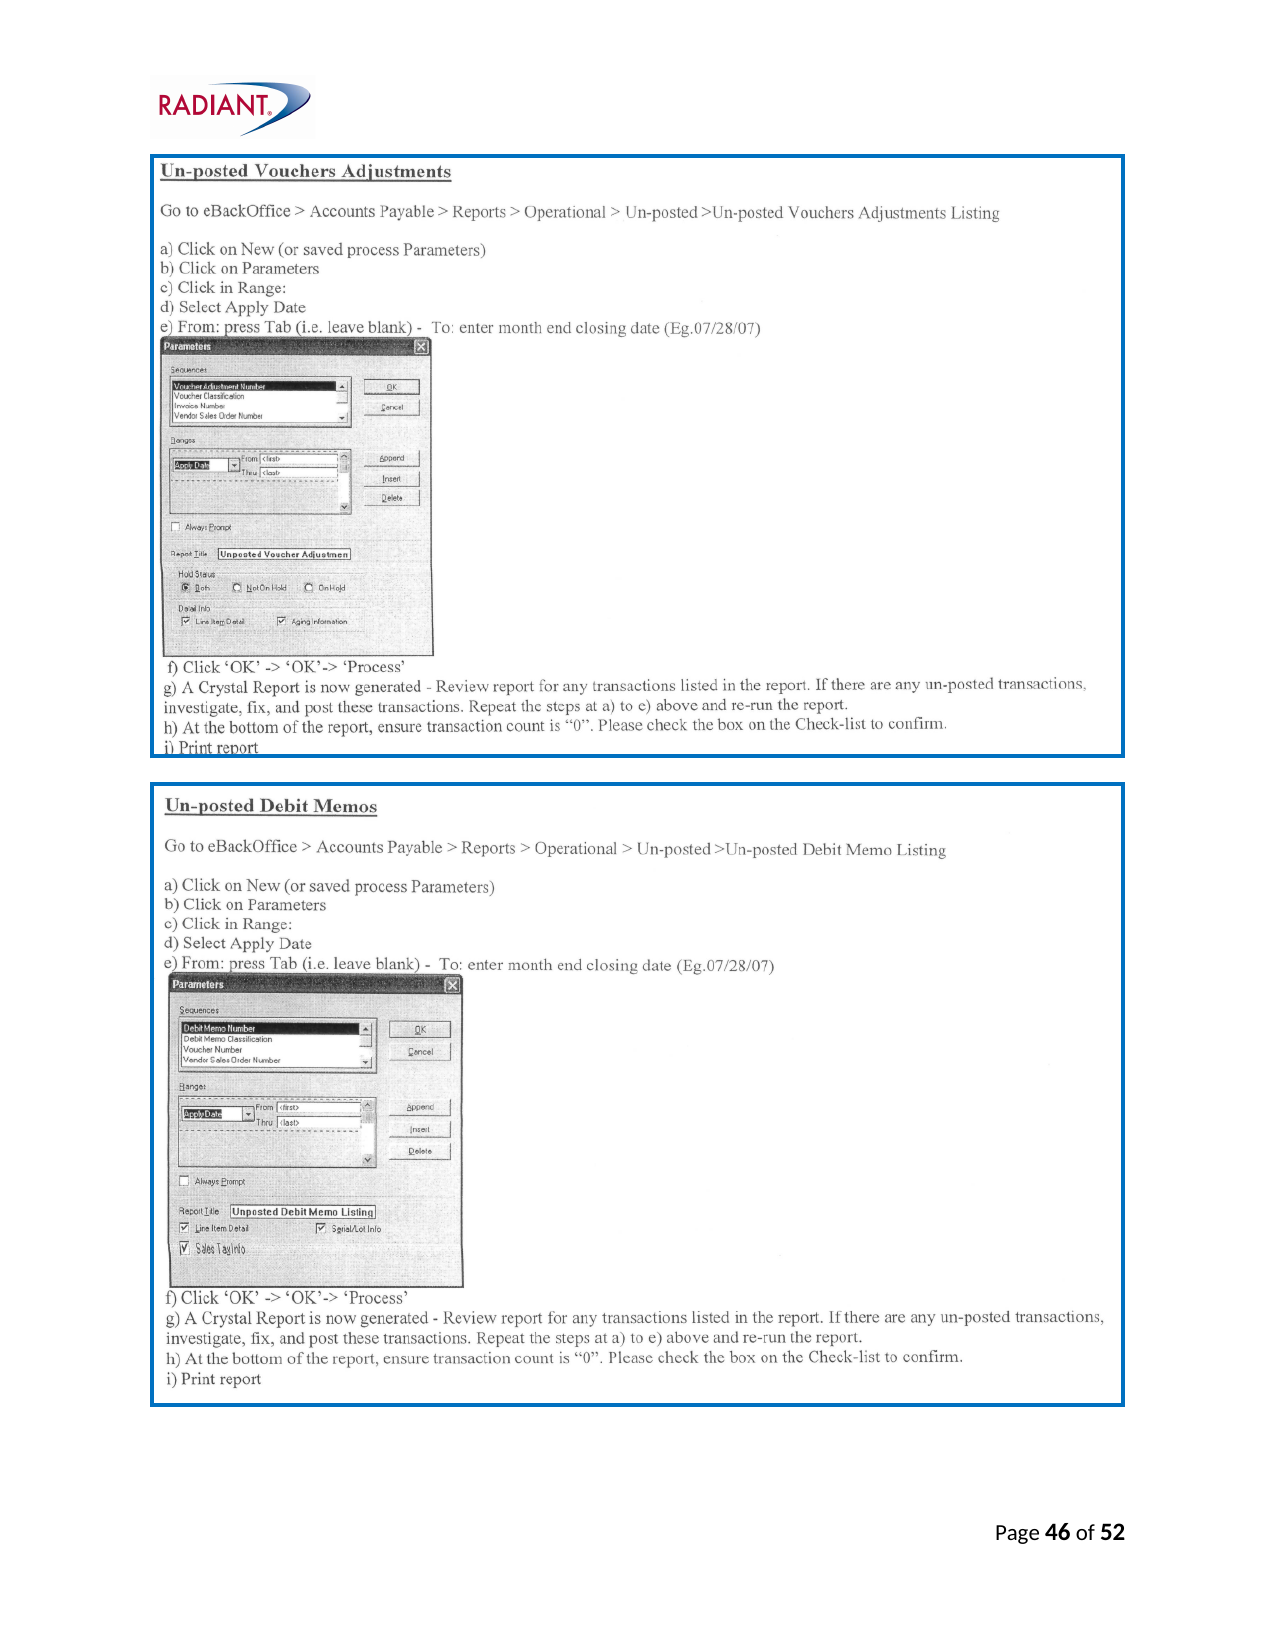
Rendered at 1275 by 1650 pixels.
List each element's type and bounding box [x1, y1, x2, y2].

picture [150, 75, 316, 139]
picture [154, 786, 1121, 1403]
picture [154, 158, 1121, 754]
